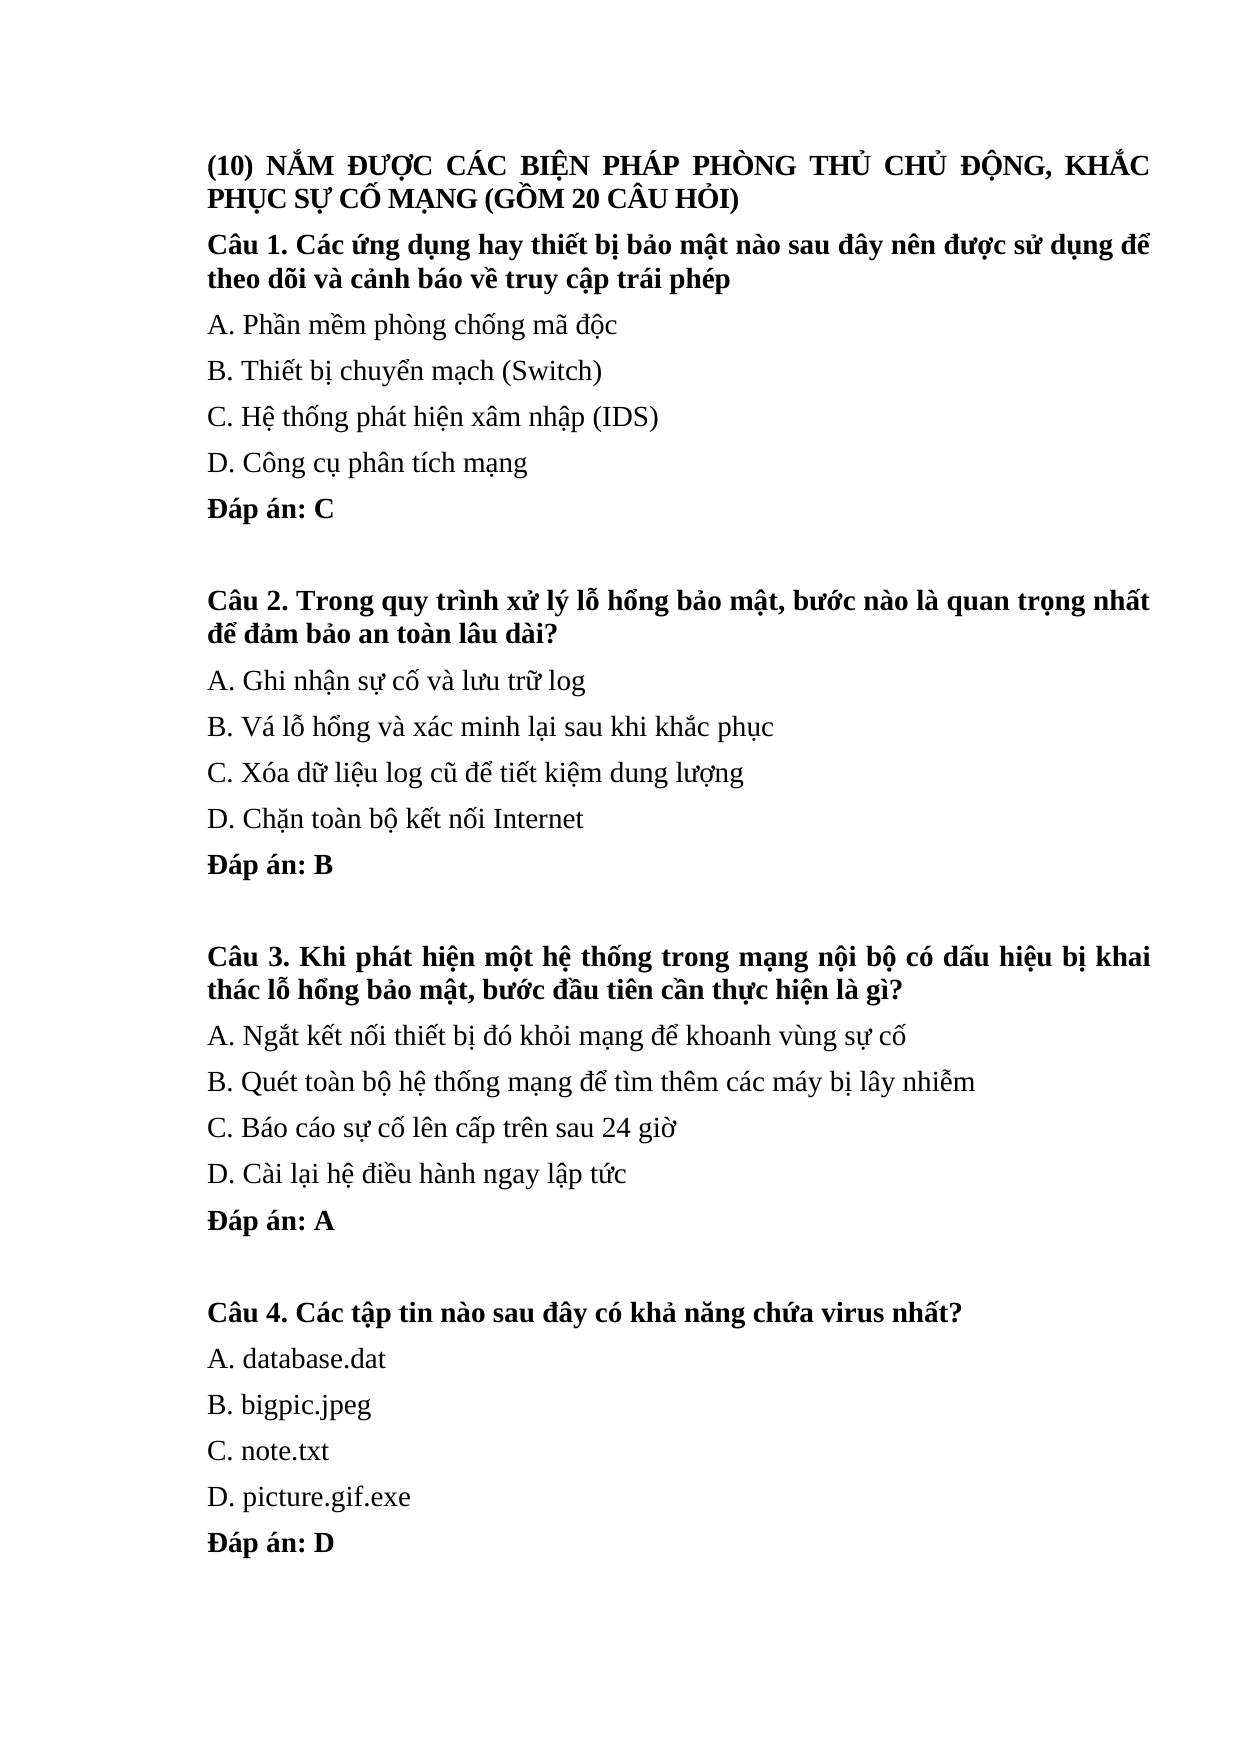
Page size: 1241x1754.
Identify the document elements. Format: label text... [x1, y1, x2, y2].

text B. Thiết bị chuyển mạch (Switch) [207, 353, 1152, 386]
text Đáp án: D [207, 1525, 1152, 1558]
text Đáp án: C [207, 491, 1152, 524]
text A. database.dat [207, 1341, 1152, 1374]
text B. bigpic.jpeg [207, 1387, 1152, 1420]
text B. Quét toàn bộ hệ thống mạng để tìm thêm các máy bị lây nhiễm [207, 1064, 1152, 1098]
text Câu 1. Các ứng dụng hay thiết bị bảo mật nào sau đây nên được sử dụng để theo dõi và cảnh báo về truy cập trái phép [207, 227, 1152, 294]
text C. note.txt [207, 1433, 1152, 1466]
text Câu 4. Các tập tin nào sau đây có khả năng chứa virus nhất? [207, 1295, 1152, 1328]
text D. Công cụ phân tích mạng [207, 445, 1152, 478]
text Câu 3. Khi phát hiện một hệ thống trong mạng nội bộ có dấu hiệu bị khai thác lỗ hổng bảo mật, bước đầu tiên cần thực hiện là gì? [207, 939, 1152, 1006]
text D. picture.gif.exe [207, 1479, 1152, 1512]
text C. Báo cáo sự cố lên cấp trên sau 24 giờ [207, 1111, 1152, 1144]
text A. Phần mềm phòng chống mã độc [207, 307, 1152, 340]
text C. Xóa dữ liệu log cũ để tiết kiệm dung lượng [207, 755, 1152, 788]
text C. Hệ thống phát hiện xâm nhập (IDS) [207, 399, 1152, 432]
text A. Ghi nhận sự cố và lưu trữ log [207, 663, 1152, 696]
text Đáp án: A [207, 1203, 1152, 1236]
text D. Chặn toàn bộ kết nối Internet [207, 801, 1152, 834]
text B. Vá lỗ hổng và xác minh lại sau khi khắc phục [207, 709, 1152, 742]
text Đáp án: B [207, 847, 1152, 880]
subtitle (10) NẮM ĐƯỢC CÁC BIỆN PHÁP PHÒNG THỦ CHỦ ĐỘNG, KHẮC PHỤC SỰ CỐ MẠNG (GỒM 20 CÂU HỎI) [207, 148, 1152, 215]
text D. Cài lại hệ điều hành ngay lập tức [207, 1157, 1152, 1190]
text Câu 2. Trong quy trình xử lý lỗ hổng bảo mật, bước nào là quan trọng nhất để đảm bảo an toàn lâu dài? [207, 583, 1152, 650]
text A. Ngắt kết nối thiết bị đó khỏi mạng để khoanh vùng sự cố [207, 1018, 1152, 1052]
